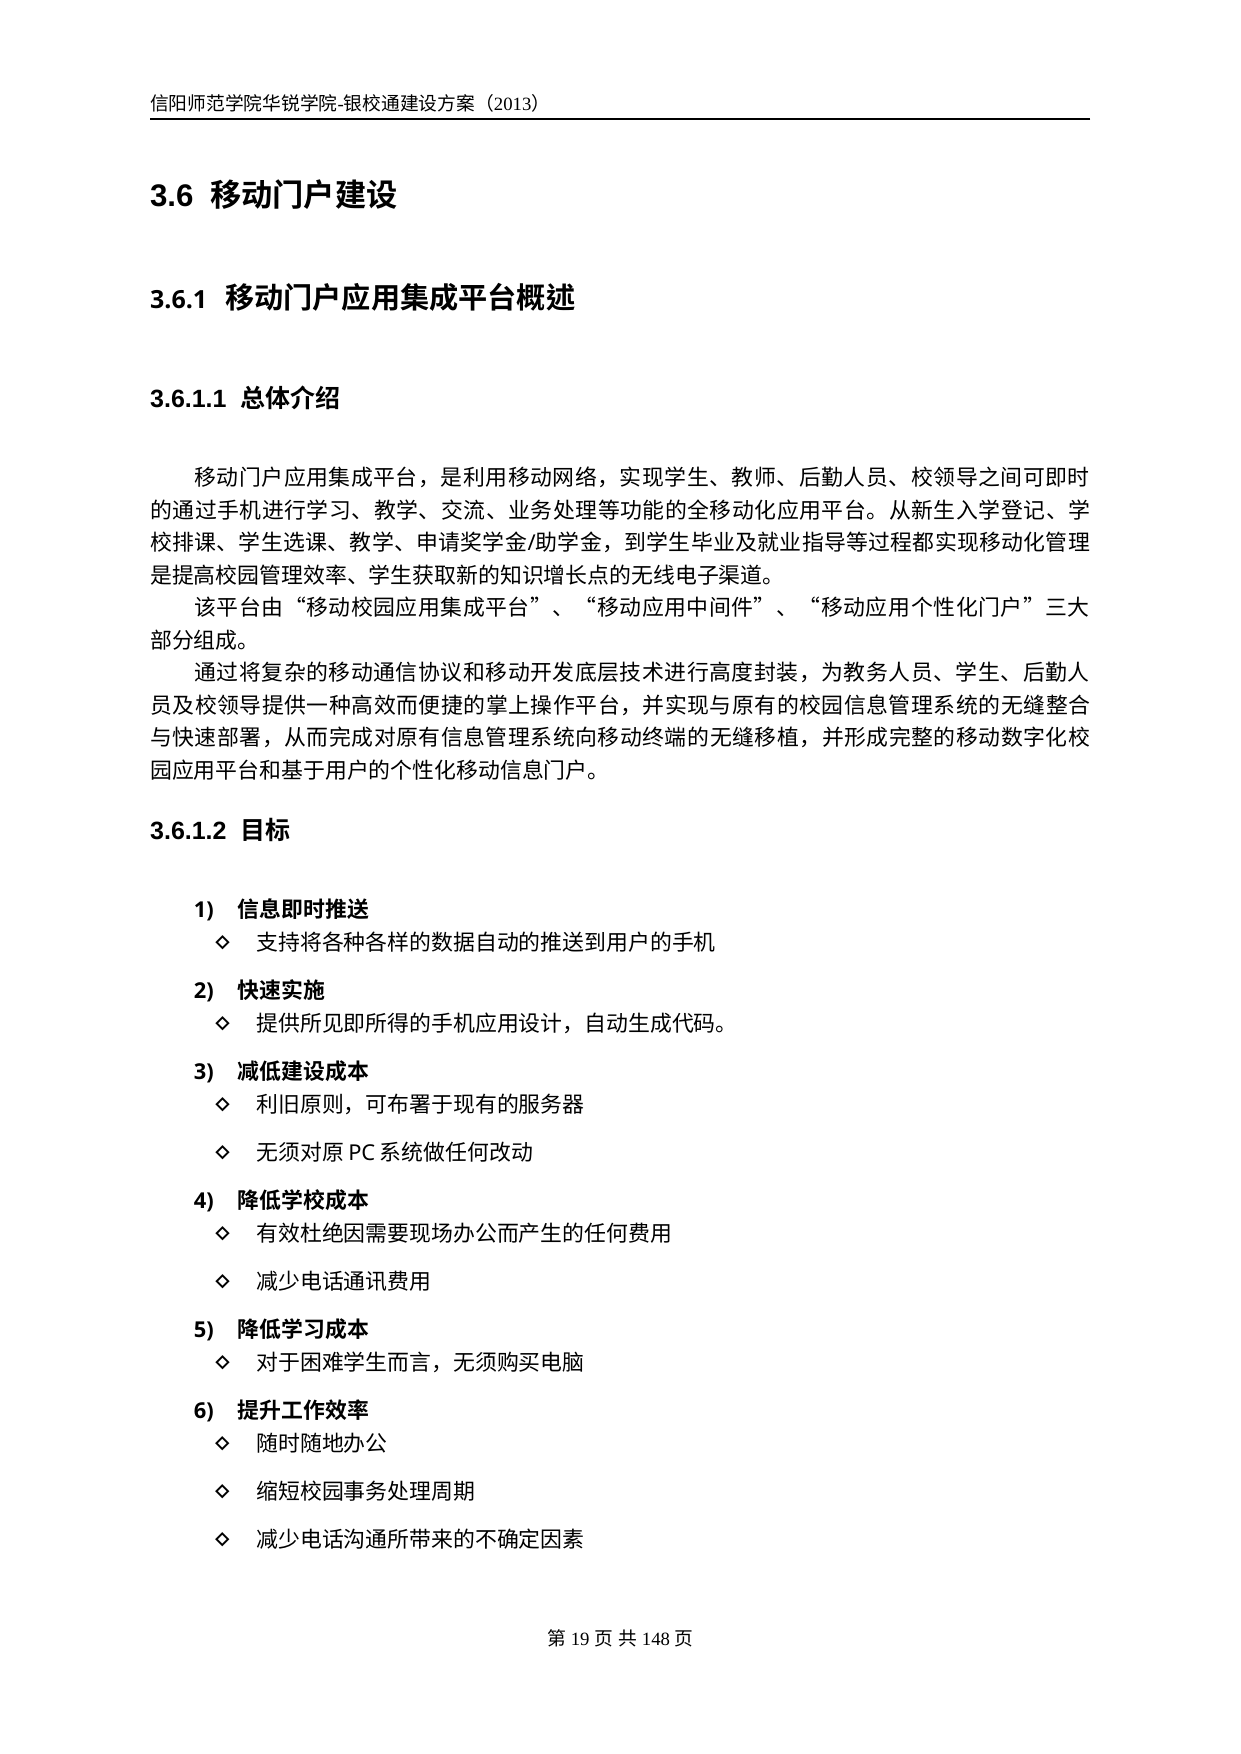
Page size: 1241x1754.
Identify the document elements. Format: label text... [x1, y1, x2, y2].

subtitle 移动门户建设 [150, 162, 1090, 227]
list 对于困难学生而言，无须购买电脑 [213, 1344, 1090, 1377]
list 提供所见即所得的手机应用设计，自动生成代码。 [213, 1005, 1090, 1038]
text 该平台由“移动校园应用集成平台”、“移动应用中间件”、“移动应用个性化门户”三大部分组成。 [150, 590, 1090, 655]
text 移动门户应用集成平台，是利用移动网络，实现学生、教师、后勤人员、校领导之间可即时的通过手机进行学习、教学、交流、业务处理等功能的全移动化应用平台。从新生入学登记、学校排课、学生选课、教学、申请奖学金/助学金，到学生毕业及就业指导等过程都实现移动化管理，是提高校园管理效率、学生获取新的知识增长点的无线电子渠道。 [150, 460, 1090, 590]
list 缩短校园事务处理周期 [212, 1474, 1090, 1506]
list 降低学习成本 [194, 1312, 1090, 1344]
subtitle 目标 [150, 797, 1090, 862]
list 利旧原则，可布署于现有的服务器 [213, 1086, 1090, 1119]
list 提升工作效率 [194, 1393, 1090, 1425]
list 减少电话沟通所带来的不确定因素 [212, 1522, 1090, 1554]
text 通过将复杂的移动通信协议和移动开发底层技术进行高度封装，为教务人员、学生、后勤人员及校领导提供一种高效而便捷的掌上操作平台，并实现与原有的校园信息管理系统的无缝整合与快速部署，从而完成对原有信息管理系统向移动终端的无缝移植，并形成完整的移动数字化校园应用平台和基于用户的个性化移动信息门户。 [150, 655, 1090, 785]
list 降低学校成本 [194, 1183, 1090, 1215]
list 快速实施 [194, 973, 1090, 1005]
list 无须对原PC系统做任何改动 [213, 1134, 1090, 1167]
subtitle 总体介绍 [150, 366, 1090, 431]
list 减低建设成本 [194, 1054, 1090, 1086]
list 信息即时推送 [194, 892, 1090, 924]
list 有效杜绝因需要现场办公而产生的任何费用 [213, 1215, 1090, 1248]
list 随时随地办公 [212, 1425, 1090, 1458]
list 支持将各种各样的数据自动的推送到用户的手机 [213, 924, 1090, 957]
subtitle 移动门户应用集成平台概述 [150, 264, 1090, 329]
list 减少电话通讯费用 [213, 1264, 1090, 1296]
